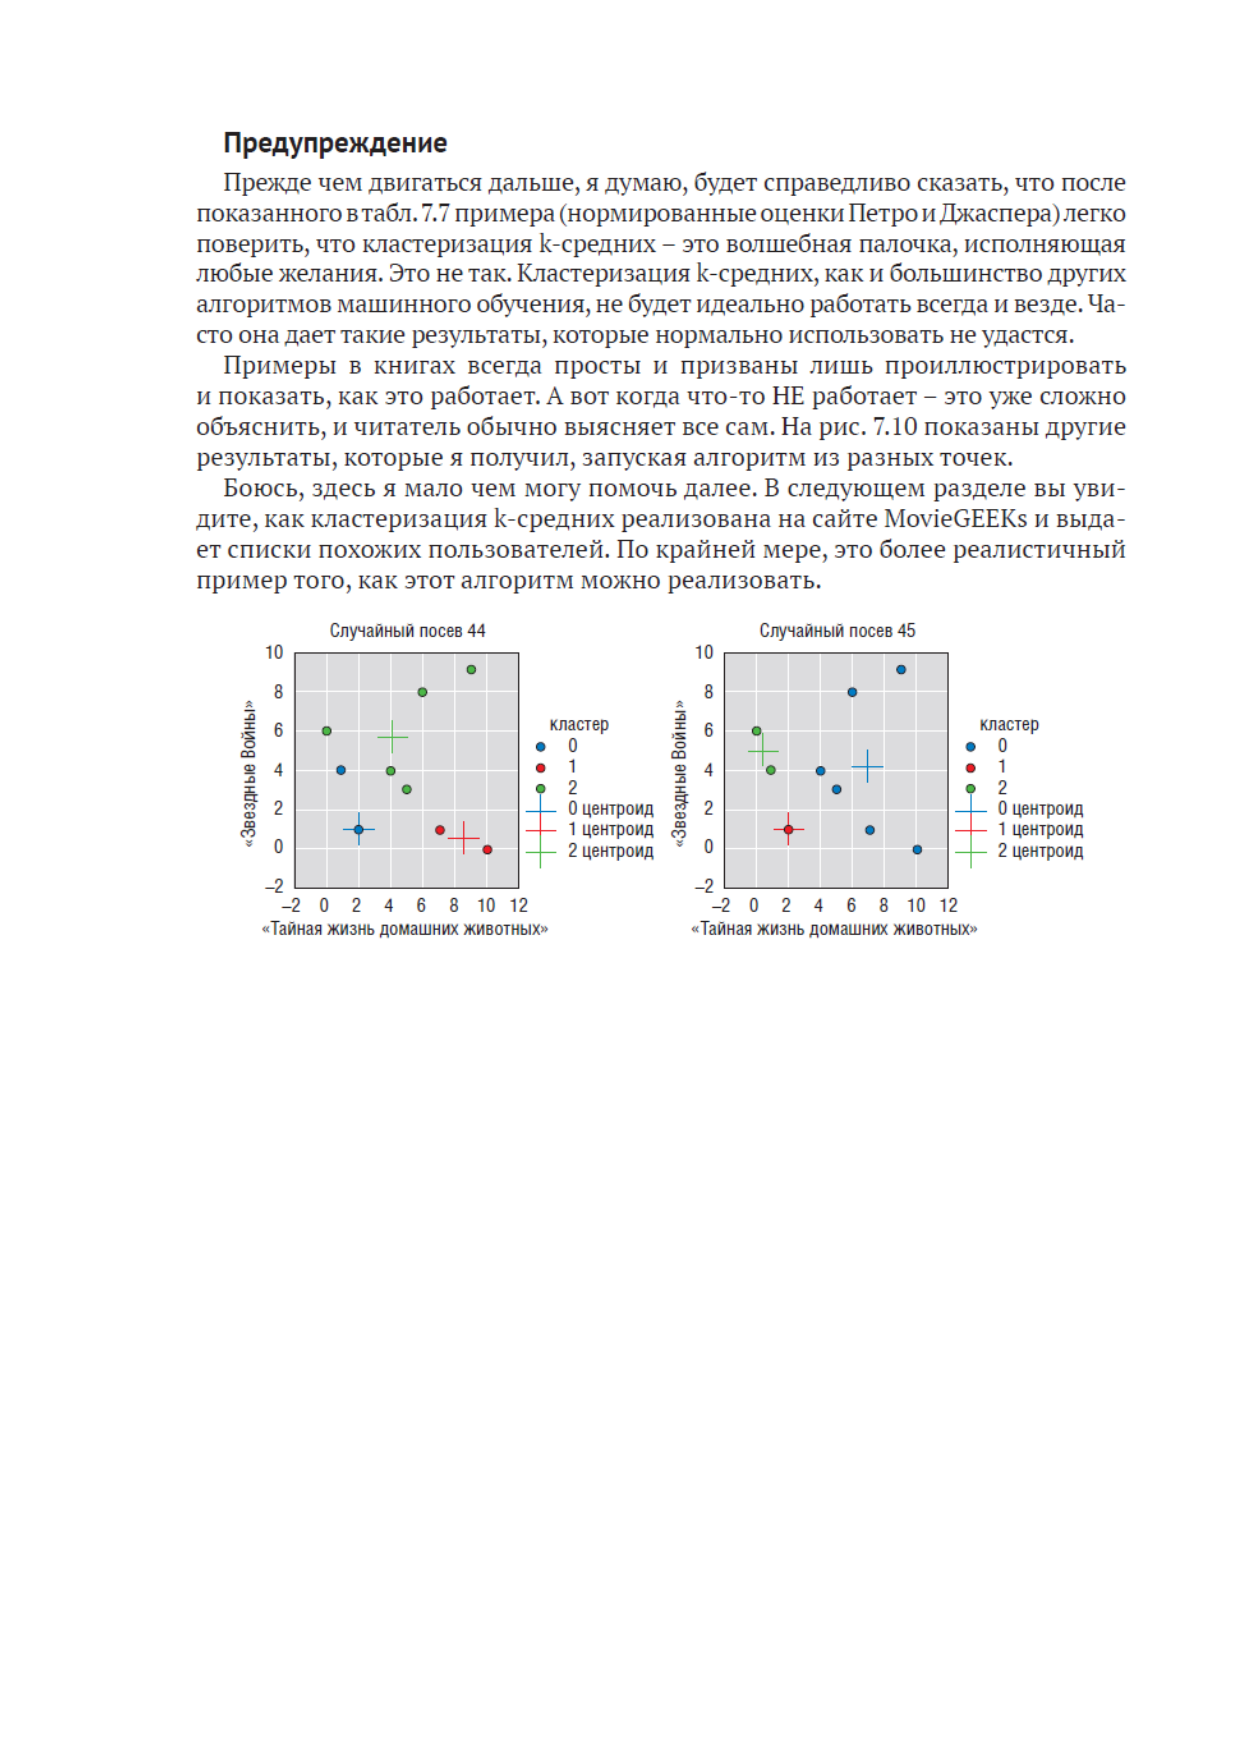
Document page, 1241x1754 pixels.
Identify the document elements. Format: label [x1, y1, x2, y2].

picture [177, 118, 1152, 944]
